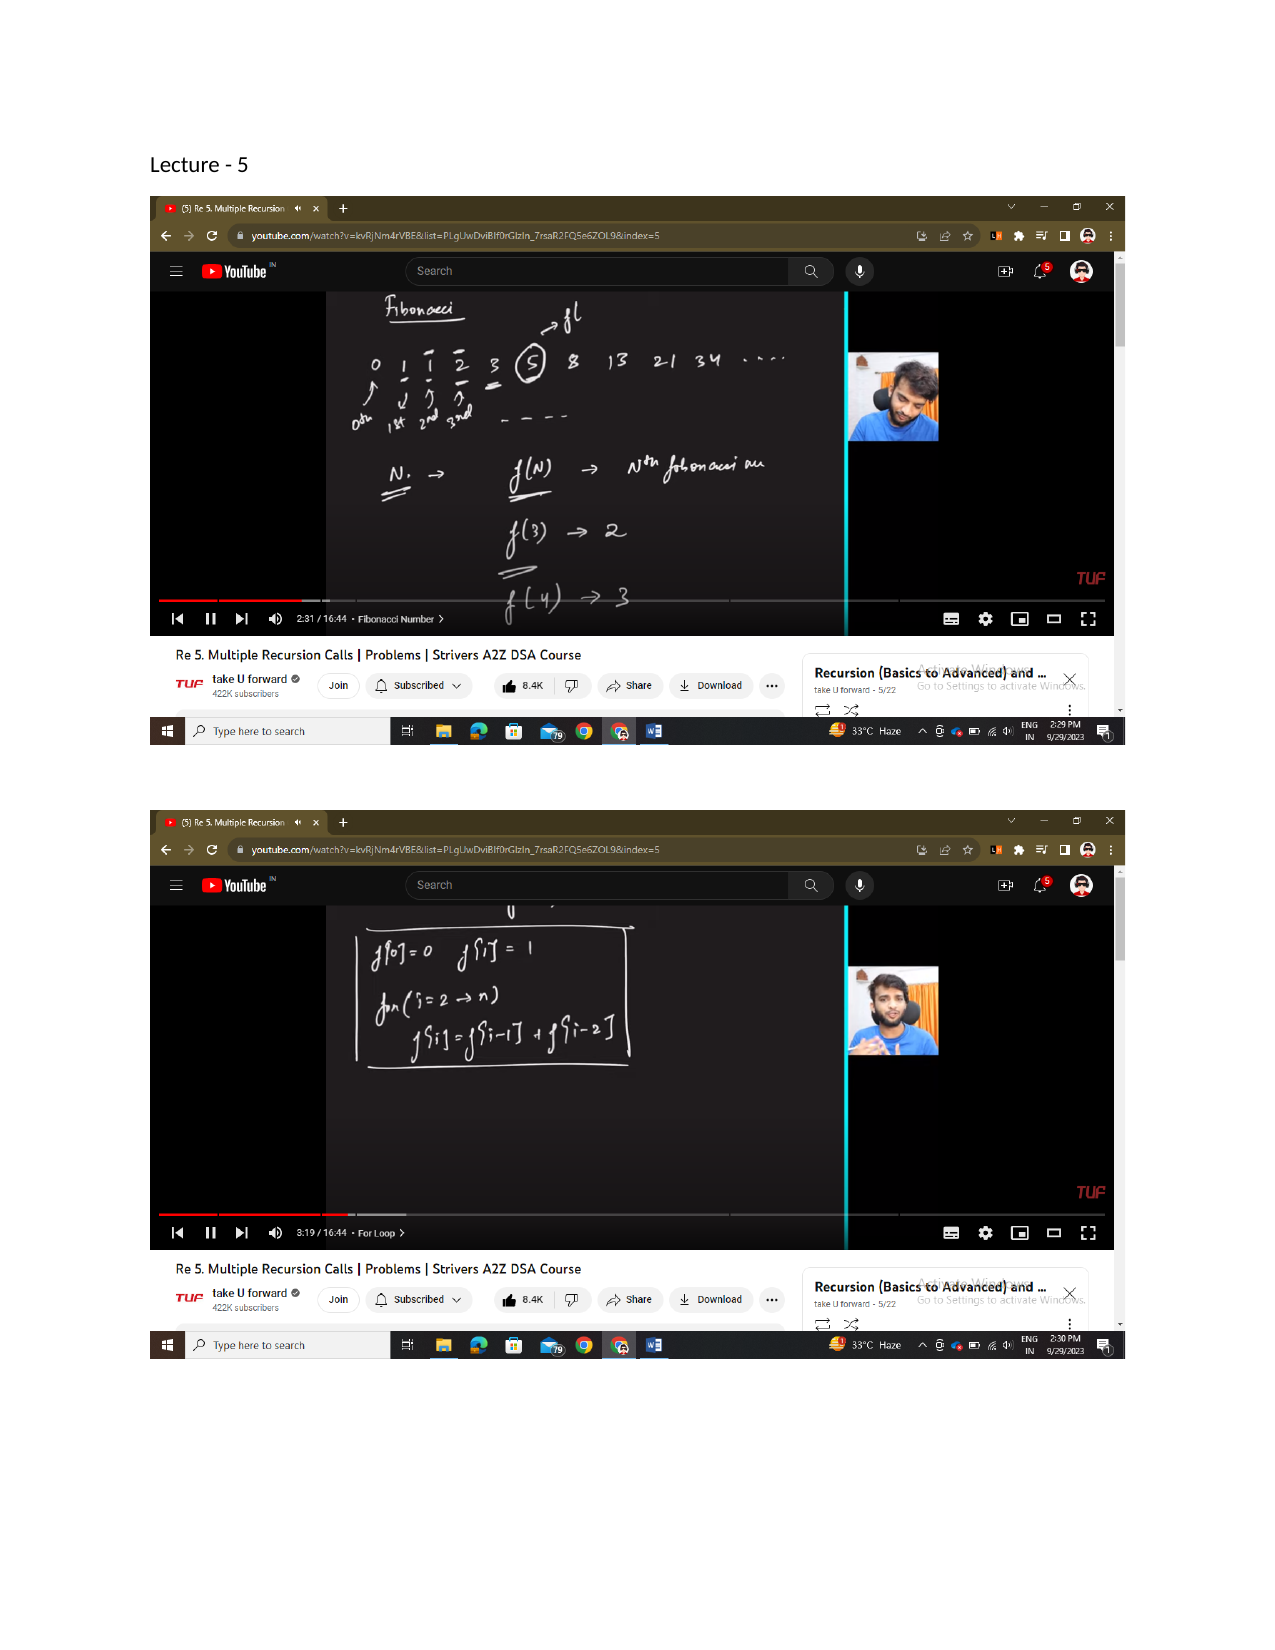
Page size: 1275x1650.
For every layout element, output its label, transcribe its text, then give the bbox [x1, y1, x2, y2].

picture [150, 196, 1125, 745]
picture [150, 810, 1125, 1359]
text Lecture - 5 [150, 150, 1125, 178]
